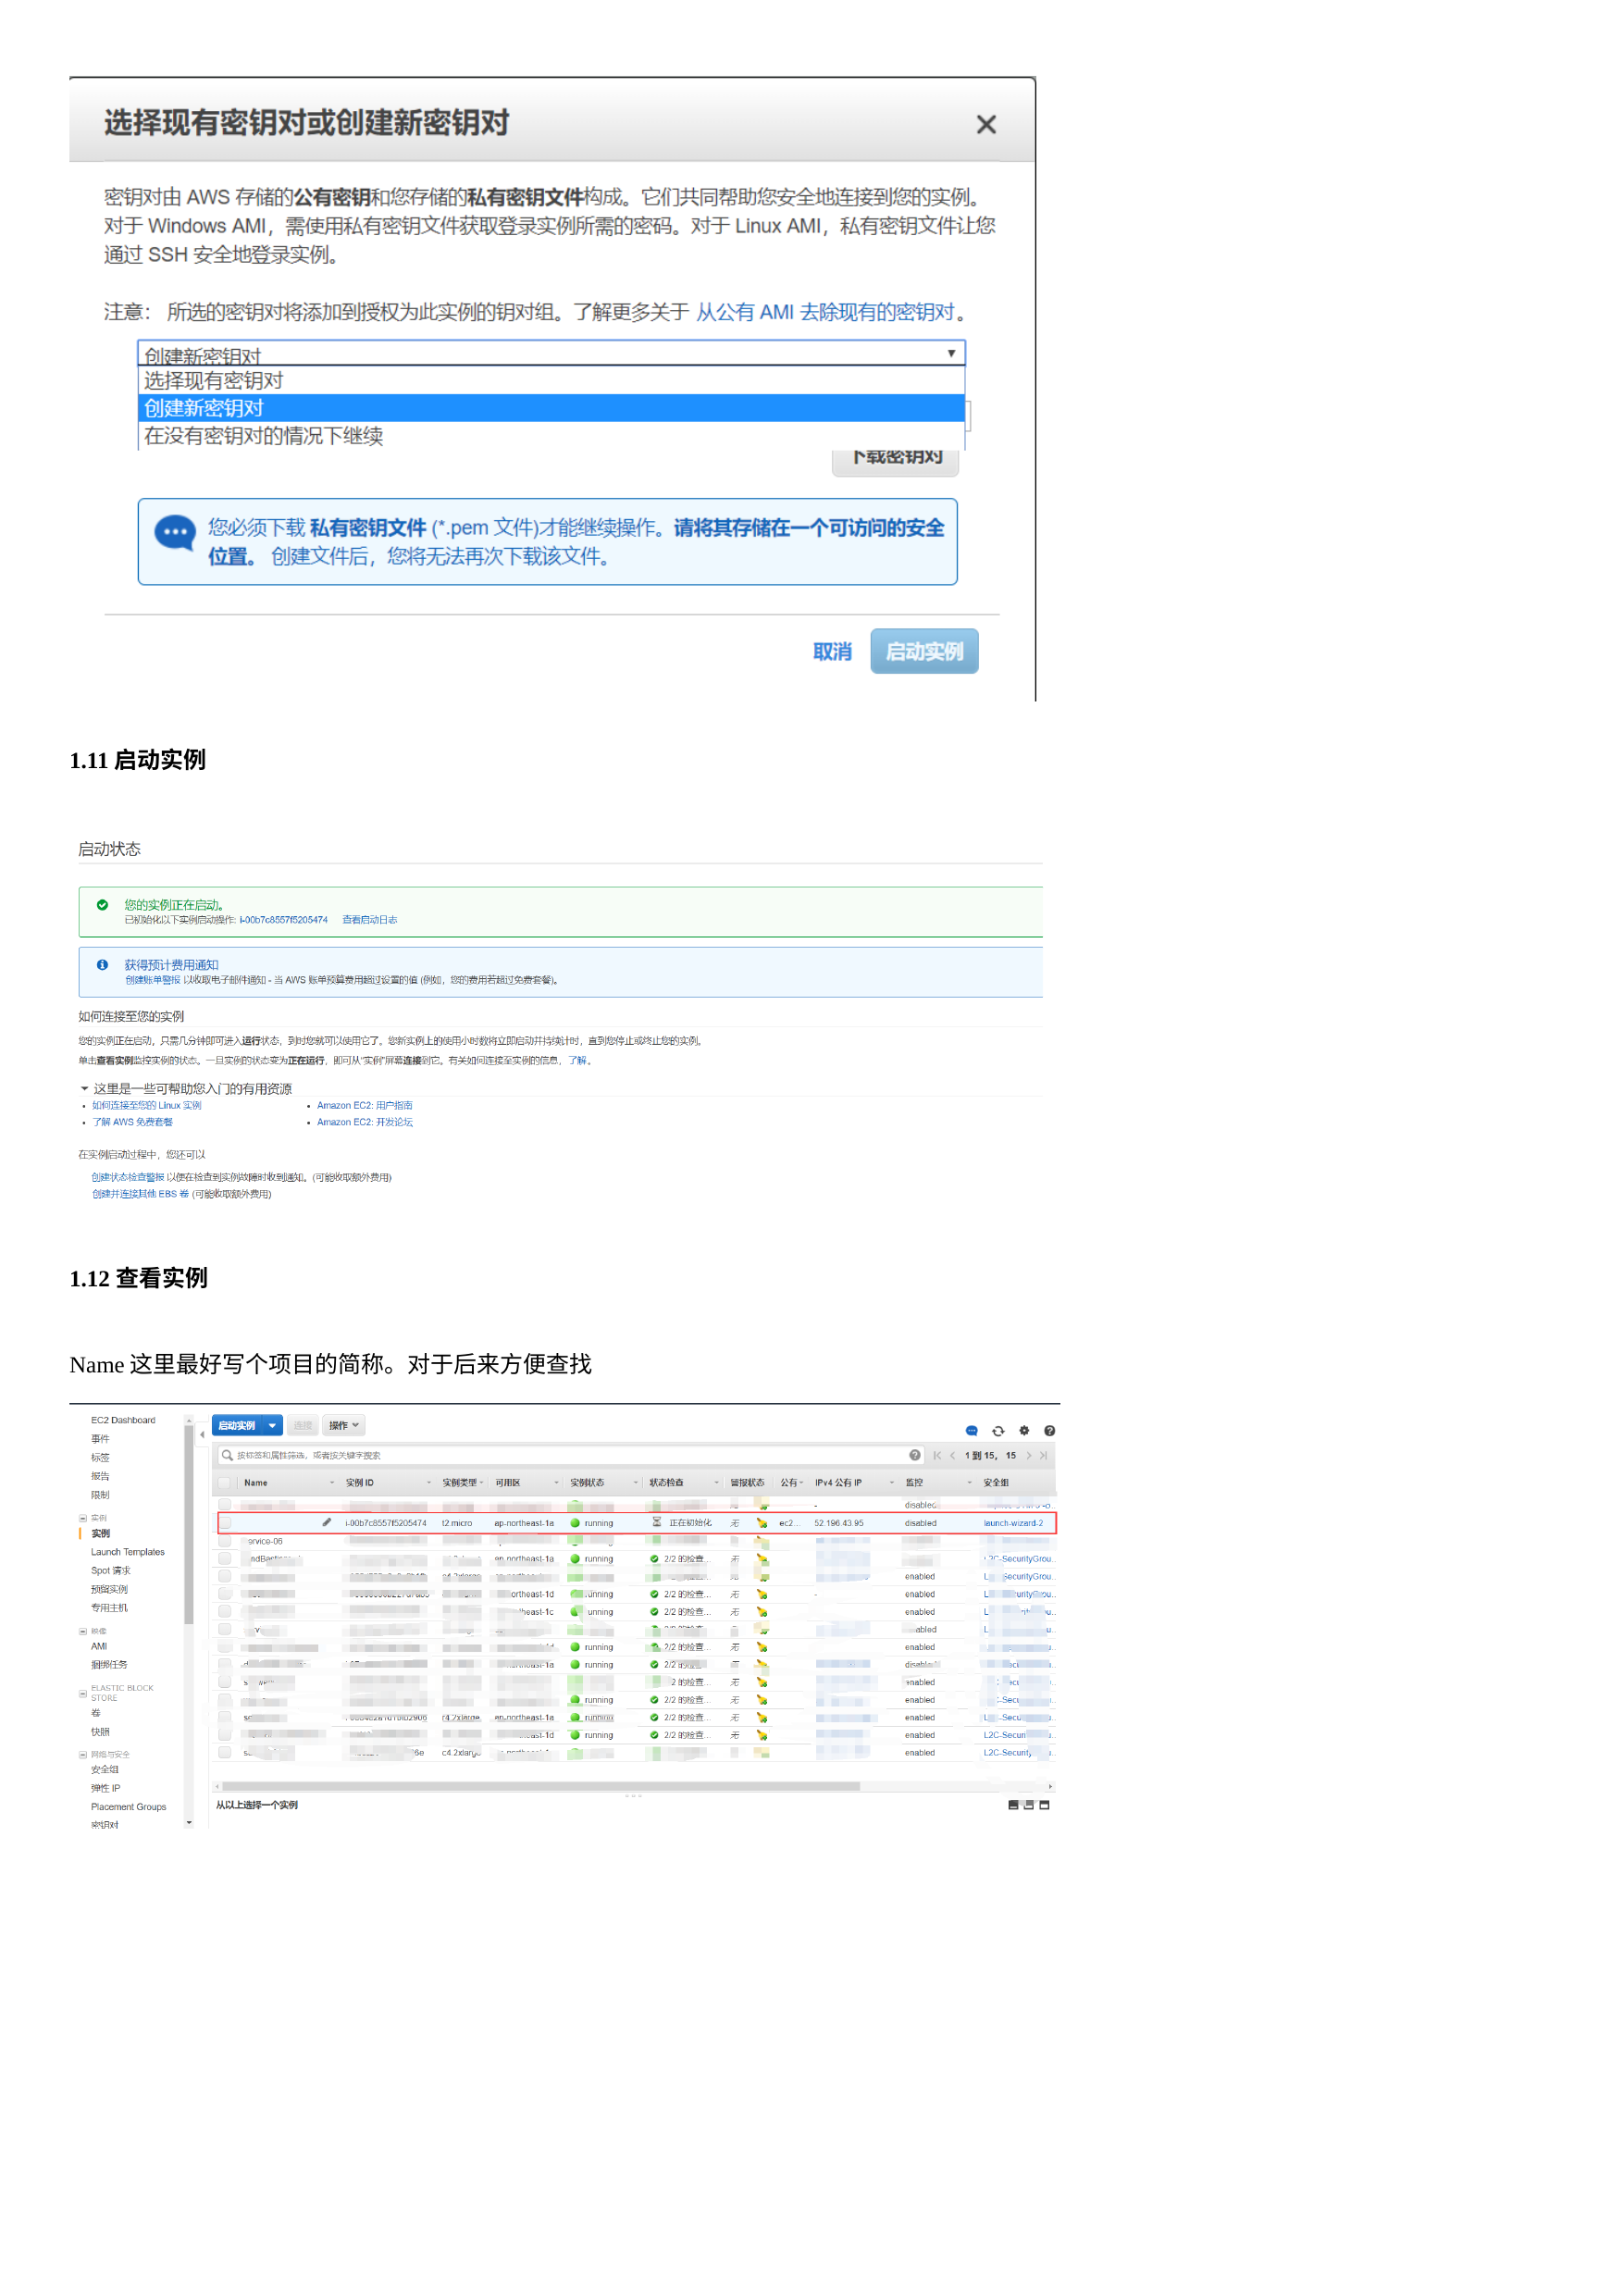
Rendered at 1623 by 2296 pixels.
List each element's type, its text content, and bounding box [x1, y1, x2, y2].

picture [69, 813, 1044, 1206]
text Name这里最好写个项目的简称。对于后来方便查找 [69, 1332, 1554, 1395]
picture [69, 1403, 1060, 1834]
picture [69, 76, 1036, 701]
subtitle 启动实例 [69, 727, 1554, 789]
subtitle 查看实例 [69, 1245, 1554, 1308]
